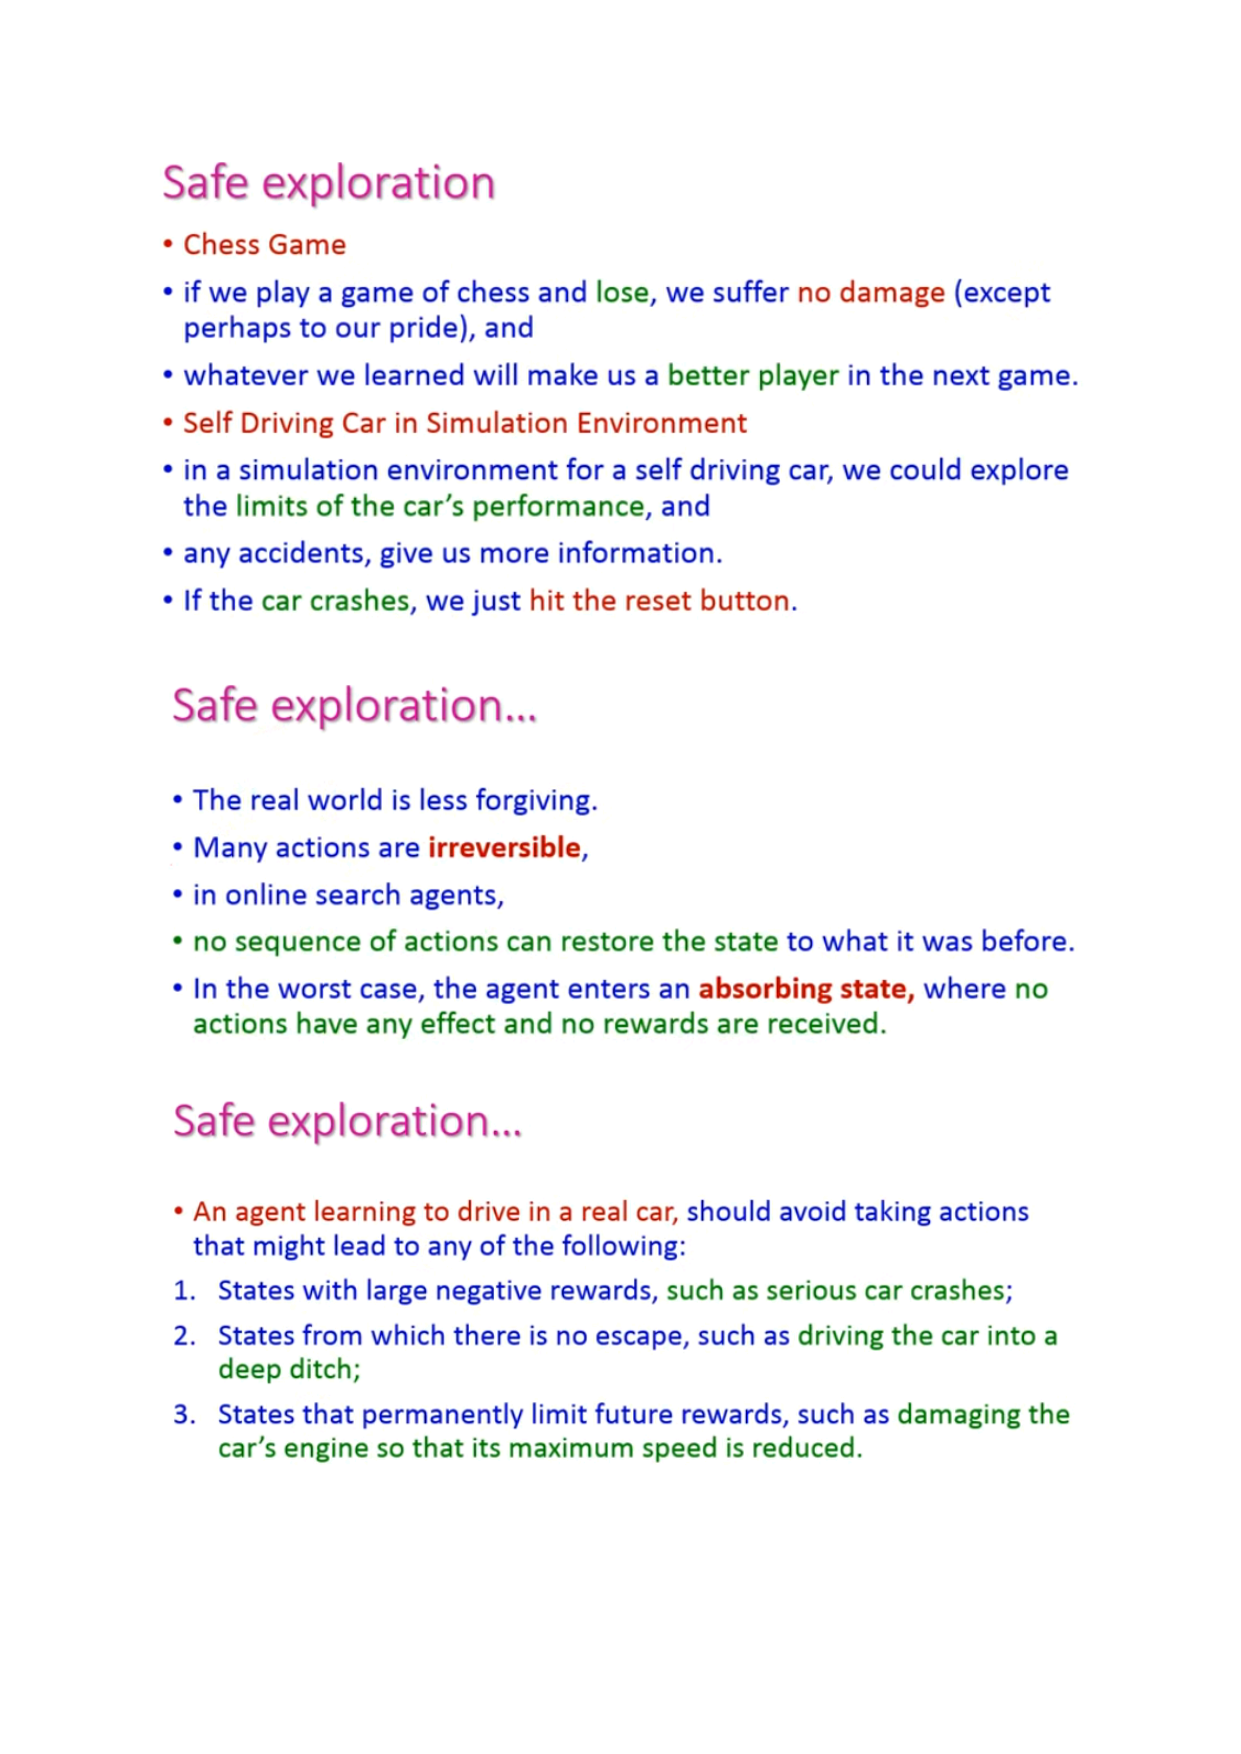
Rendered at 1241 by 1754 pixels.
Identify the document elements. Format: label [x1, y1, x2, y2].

picture [150, 150, 1091, 667]
picture [150, 1087, 1091, 1507]
picture [150, 671, 1091, 1084]
